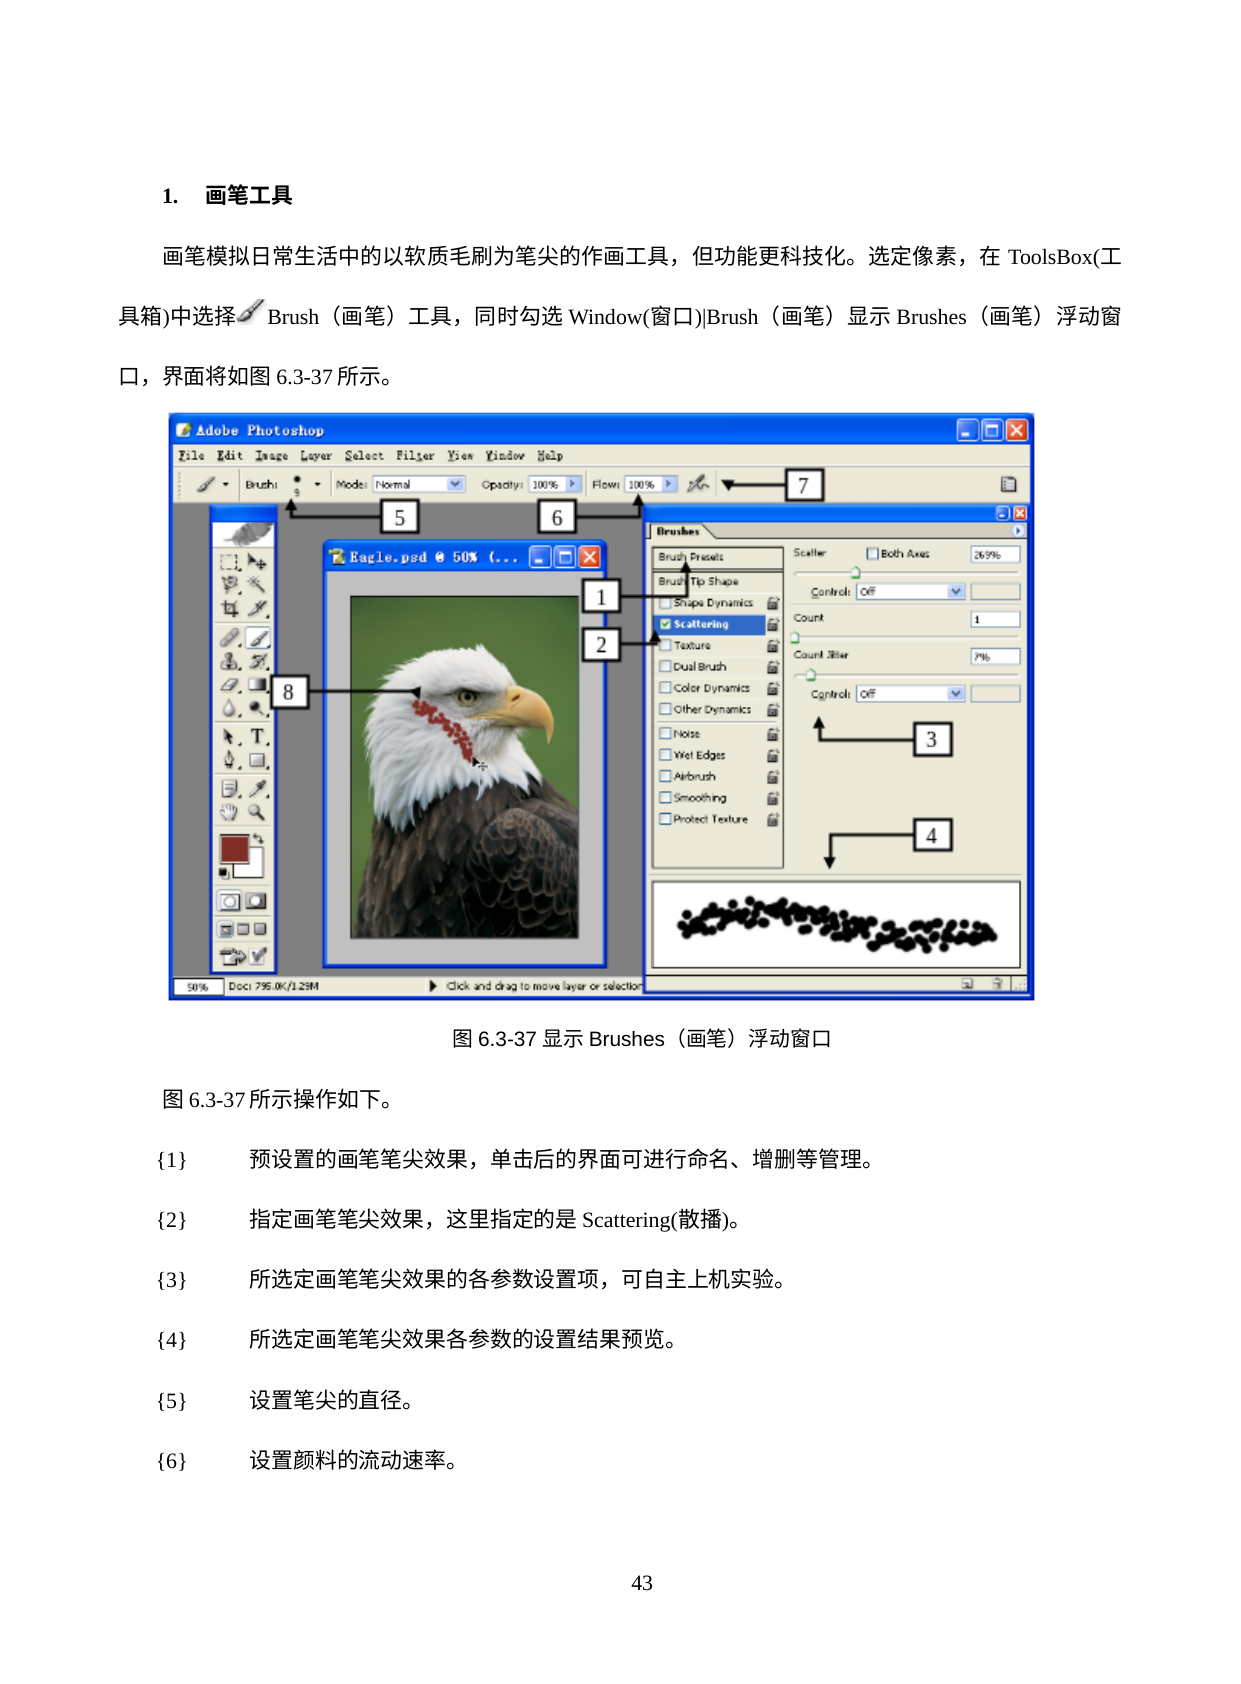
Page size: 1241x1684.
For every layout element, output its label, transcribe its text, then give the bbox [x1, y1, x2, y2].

picture [236, 299, 267, 325]
list 所选定画笔笔尖效果各参数的设置结果预览。 [118, 1308, 1122, 1368]
list 预设置的画笔笔尖效果，单击后的界面可进行命名、增删等管理。 [118, 1128, 1122, 1188]
list 指定画笔笔尖效果，这里指定的是Scattering(散播)。 [118, 1188, 1122, 1248]
list 所选定画笔笔尖效果的各参数设置项，可自主上机实验。 [118, 1248, 1122, 1308]
list 画笔工具 [162, 164, 1122, 224]
list 设置颜料的流动速率。 [118, 1429, 1122, 1489]
list 设置笔尖的直径。 [118, 1368, 1122, 1429]
